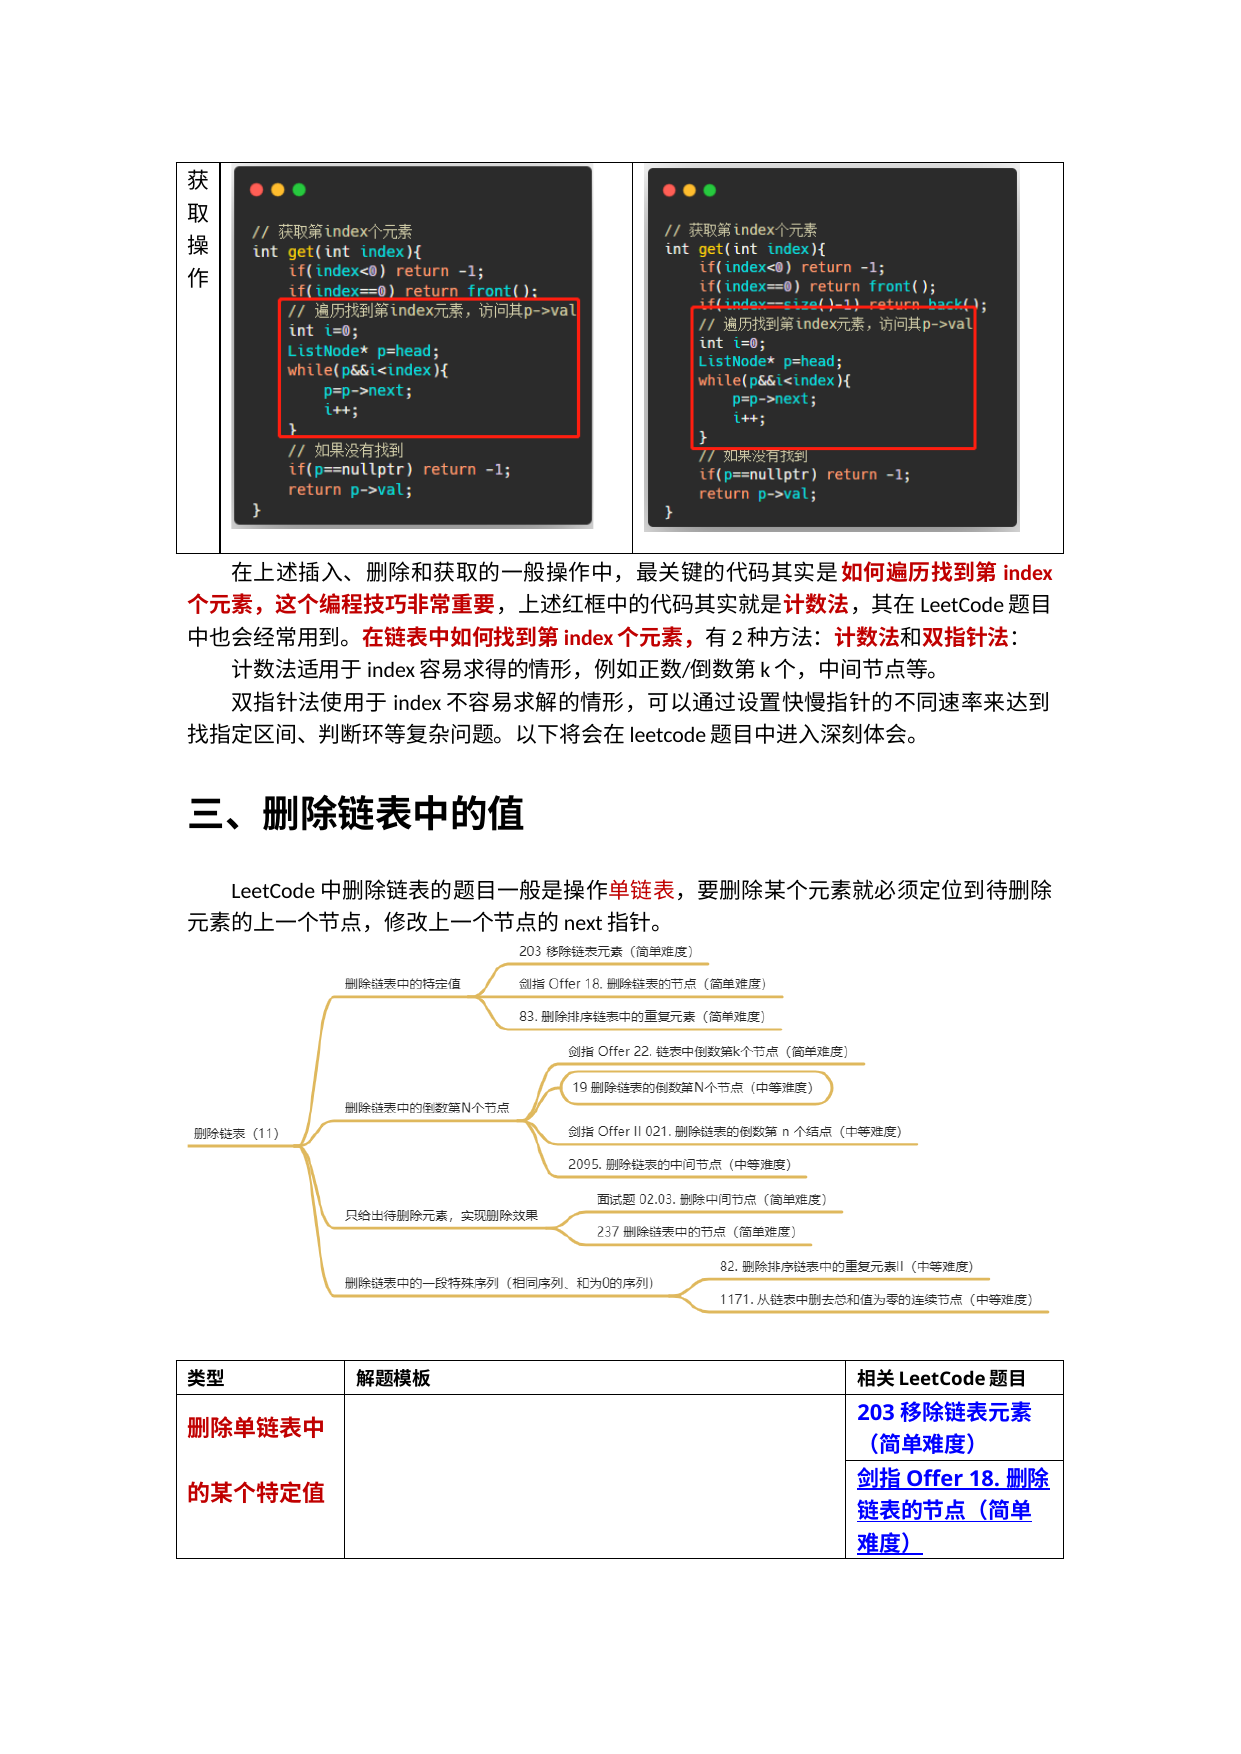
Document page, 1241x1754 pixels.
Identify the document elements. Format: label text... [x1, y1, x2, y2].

list LeetCode中删除链表的题目一般是操作单链表，要删除某个元素就必须定位到待删除元素的上一个节点，修改上一个节点的next指针。 [187, 872, 1053, 937]
list 在上述插入、删除和获取的一般操作中，最关键的代码其实是如何遍历找到第index个元素，这个编程技巧非常重要，上述红框中的代码其实就是计数法，其在LeetCode题目中也会经常用到。在链表中如何找到第index个元素，有2种方法：计数法和双指针法： [187, 554, 1053, 652]
table_cell [221, 163, 632, 553]
list 双指针法使用于index不容易求解的情形，可以通过设置快慢指针的不同速率来达到找指定区间、判断环等复杂问题。以下将会在leetcode题目中进入深刻体会。 [187, 684, 1053, 749]
table_header 相关LeetCode题目 [846, 1361, 1063, 1393]
table_cell 获取操作 [177, 163, 219, 553]
table_cell [345, 1395, 845, 1558]
table_cell [633, 163, 1063, 553]
table_header 解题模板 [345, 1361, 845, 1393]
table_cell 剑指 Offer 18. 删除链表的节点（简单难度） [846, 1461, 1063, 1558]
picture [231, 163, 594, 529]
table_cell 203 移除链表元素（简单难度） [846, 1395, 1063, 1459]
table_cell 删除单链表中的某个特定值元素/相同元素（双指针） [177, 1395, 344, 1558]
subtitle 三、删除链表中的值 [187, 778, 1053, 843]
list 计数法适用于index容易求得的情形，例如正数/倒数第k个，中间节点等。 [187, 652, 1053, 684]
table_header 类型 [177, 1361, 344, 1393]
picture [187, 937, 1052, 1319]
picture [644, 163, 1020, 532]
